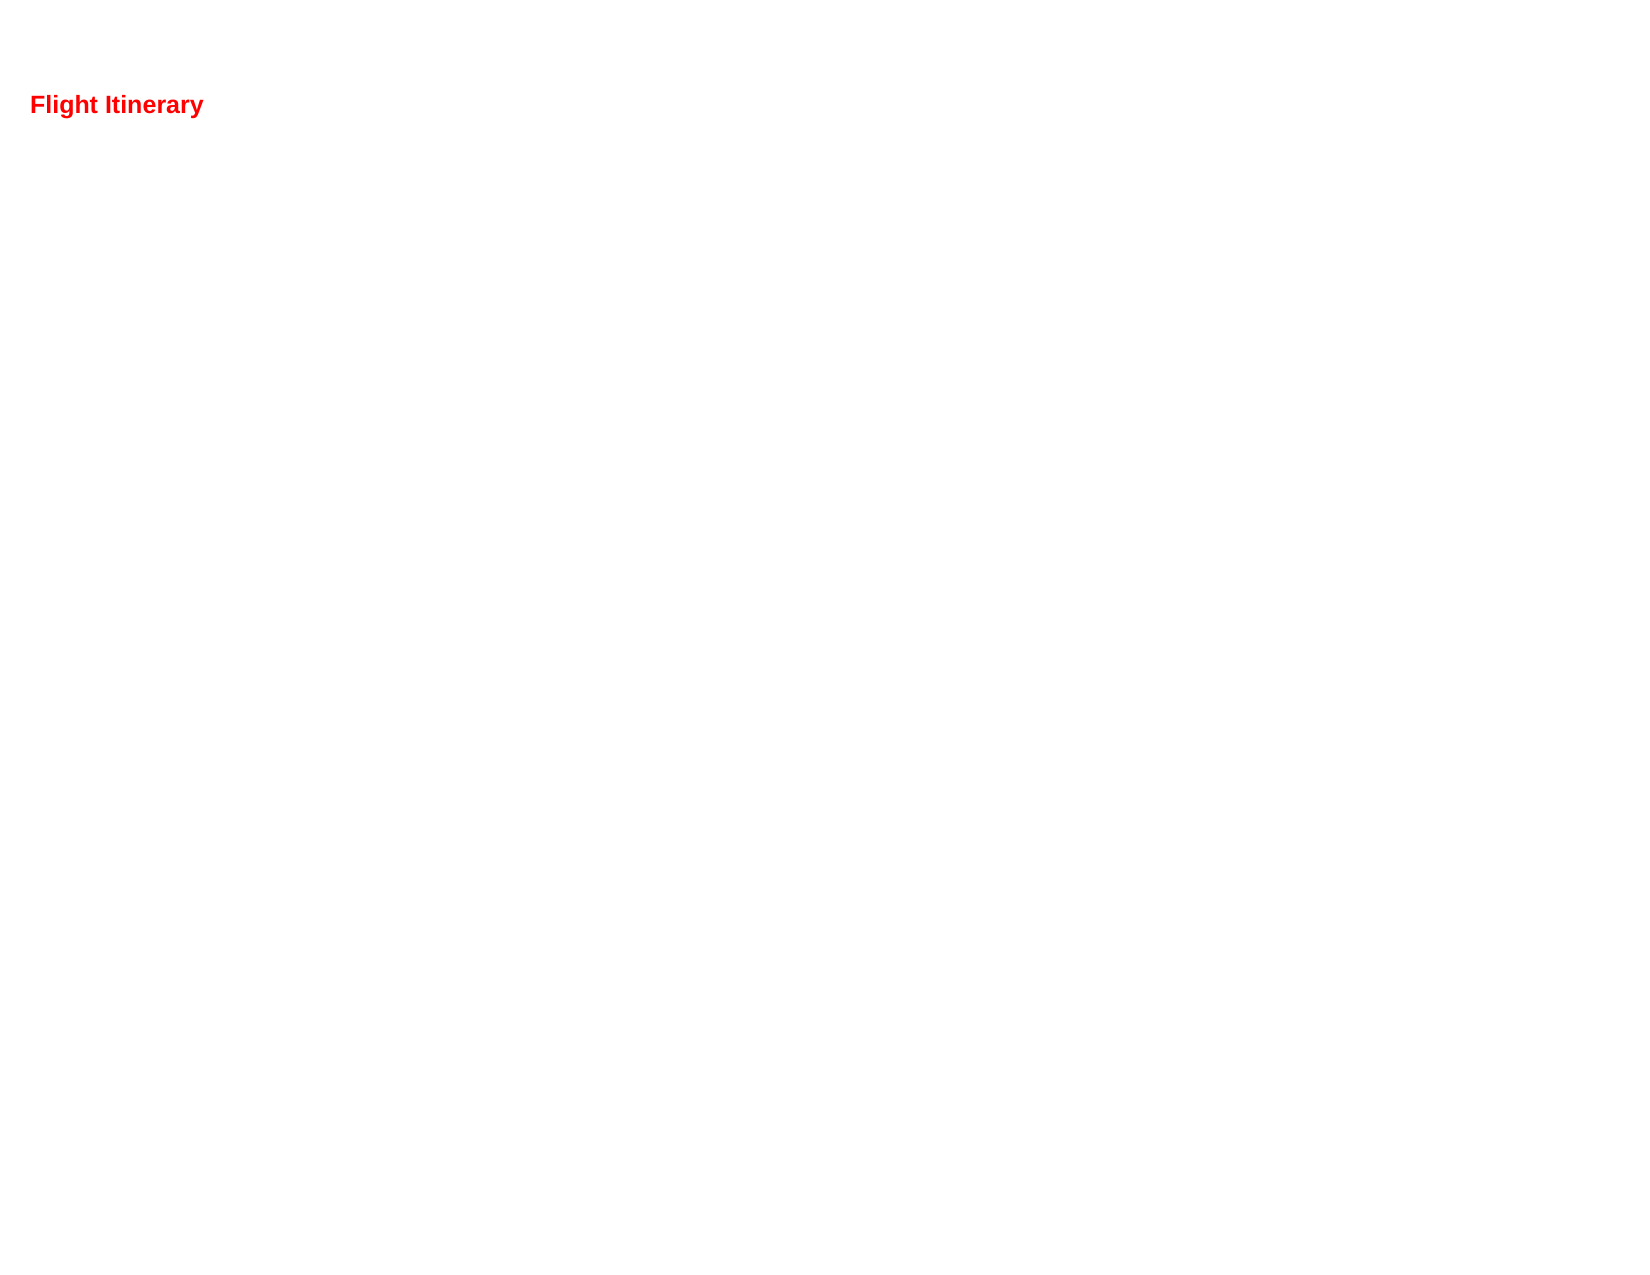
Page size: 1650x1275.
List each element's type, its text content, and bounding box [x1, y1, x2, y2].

text Flight Itinerary [30, 90, 1620, 119]
